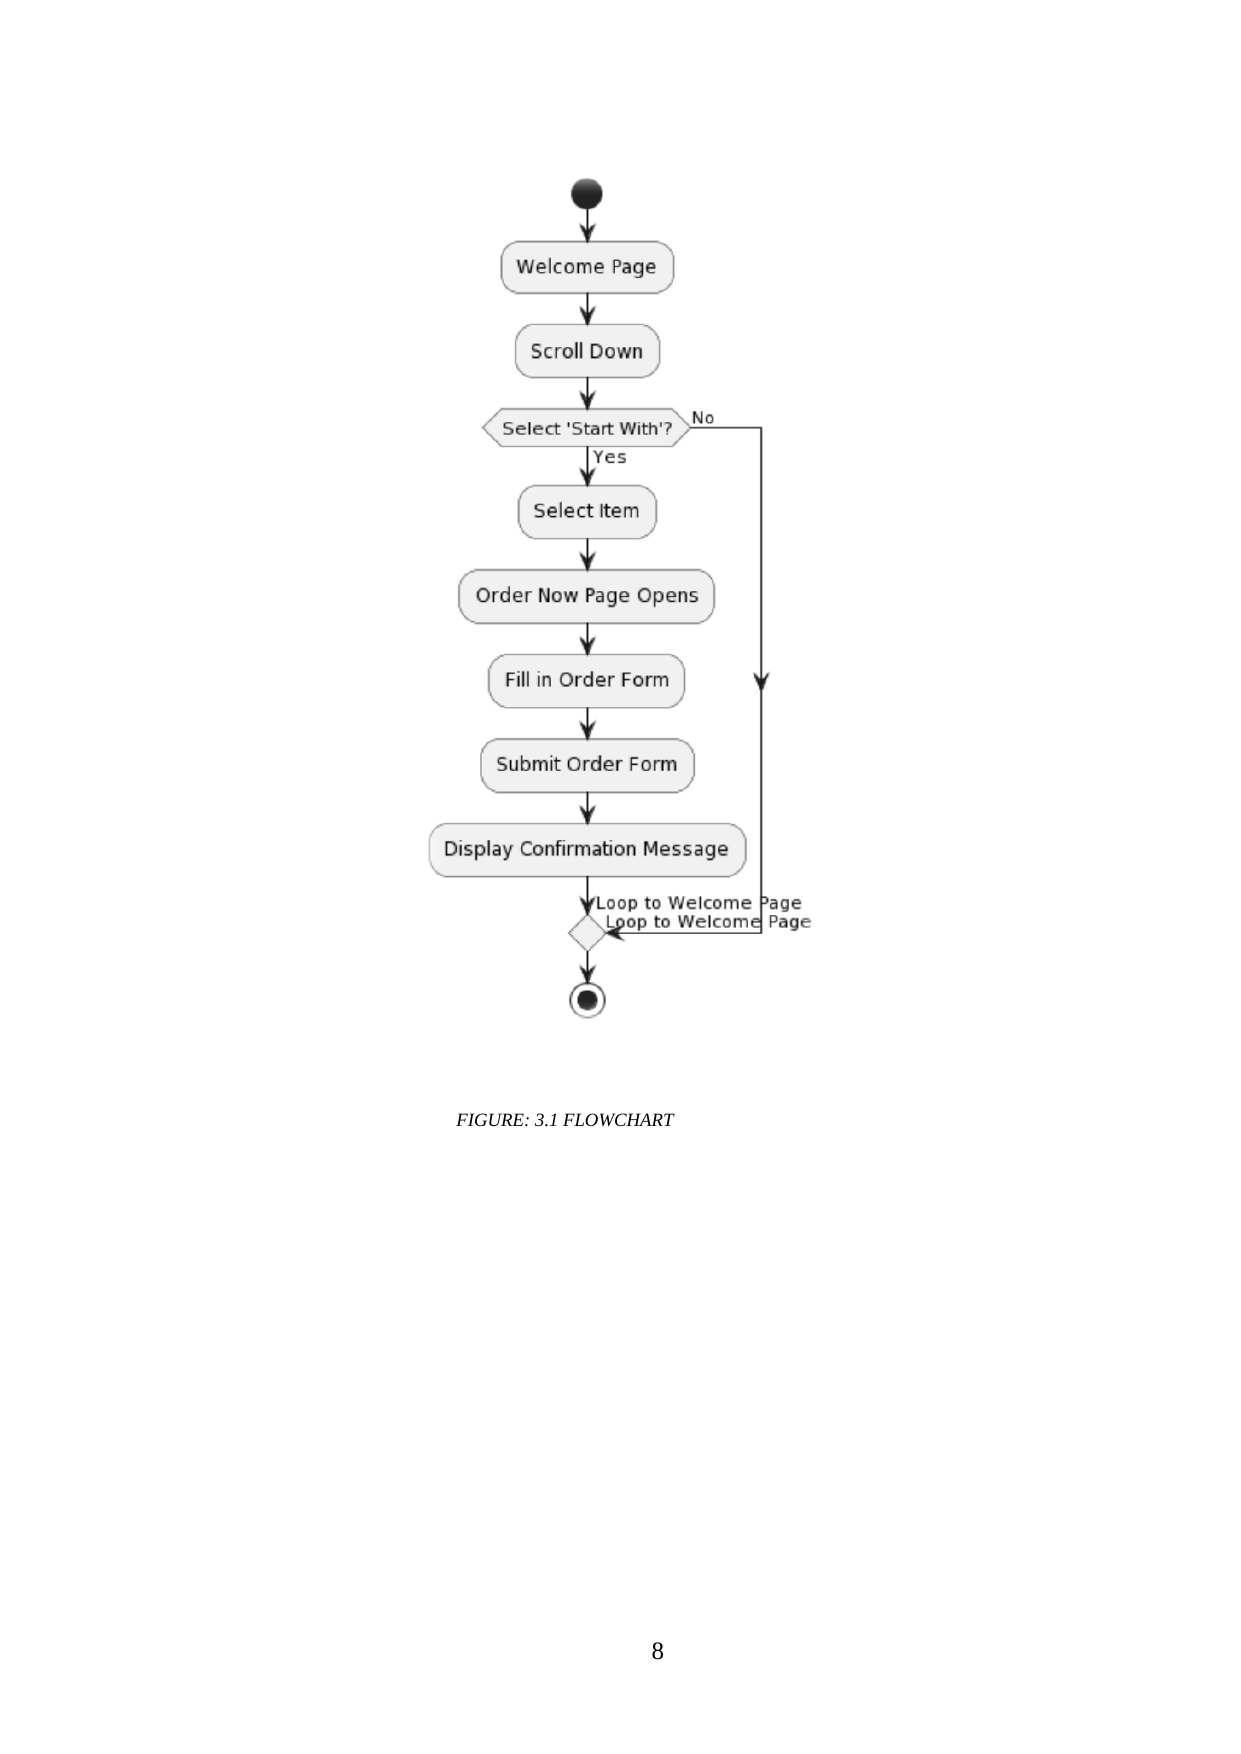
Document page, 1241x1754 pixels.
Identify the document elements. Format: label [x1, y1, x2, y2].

picture [440, 190, 802, 1005]
